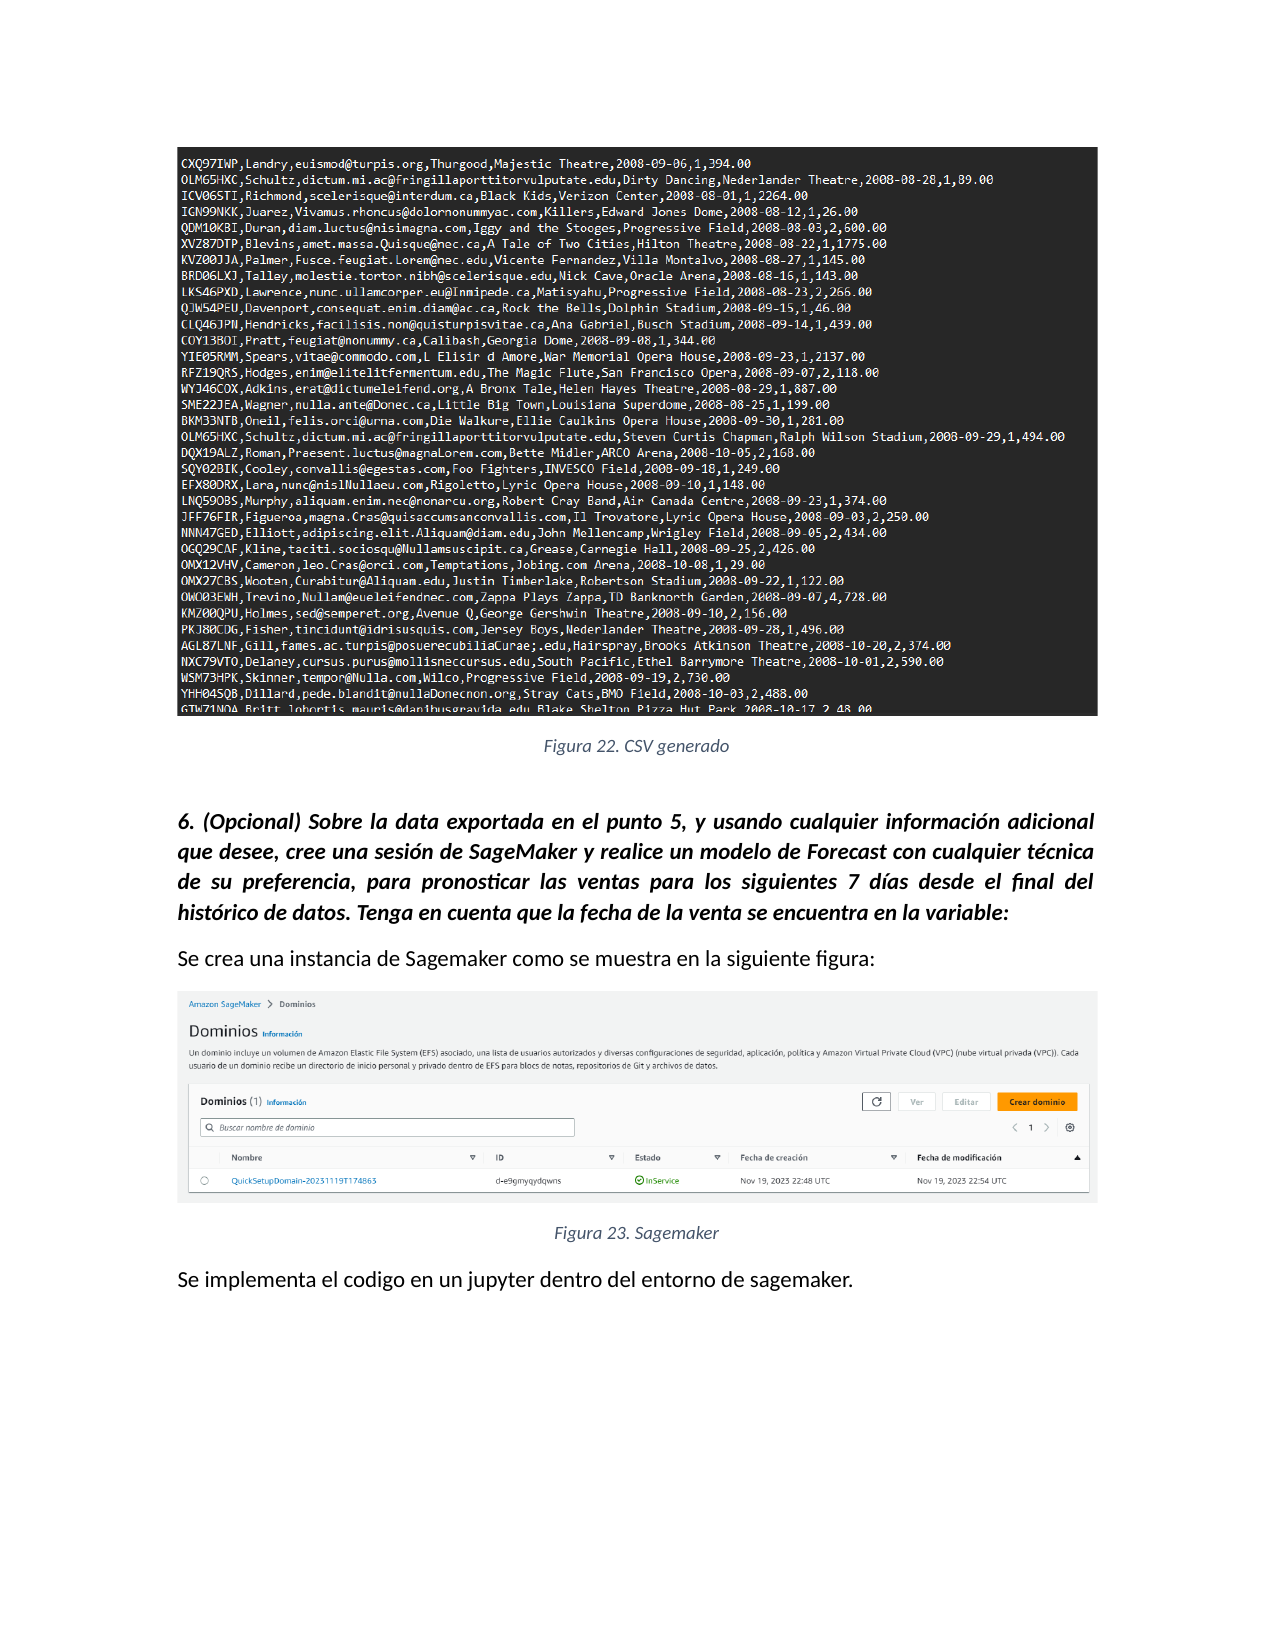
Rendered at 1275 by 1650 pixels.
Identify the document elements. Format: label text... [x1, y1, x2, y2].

text 6. (Opcional) Sobre la data exportada en el punto 5, y usando cualquier información adicional que desee, cree una sesión de SageMaker y realice un modelo de Forecast con cualquier técnica de su preferencia, para pronosticar las ventas para los siguientes 7 días desde el final del histórico de datos. Tenga en cuenta que la fecha de la venta se encuentra en la variable: [177, 807, 1098, 926]
text Se crea una instancia de Sagemaker como se muestra en la siguiente figura: [177, 944, 1098, 972]
text Se implementa el codigo en un jupyter dentro del entorno de sagemaker. [177, 1265, 1098, 1293]
picture [177, 991, 1098, 1203]
picture [177, 147, 1098, 716]
